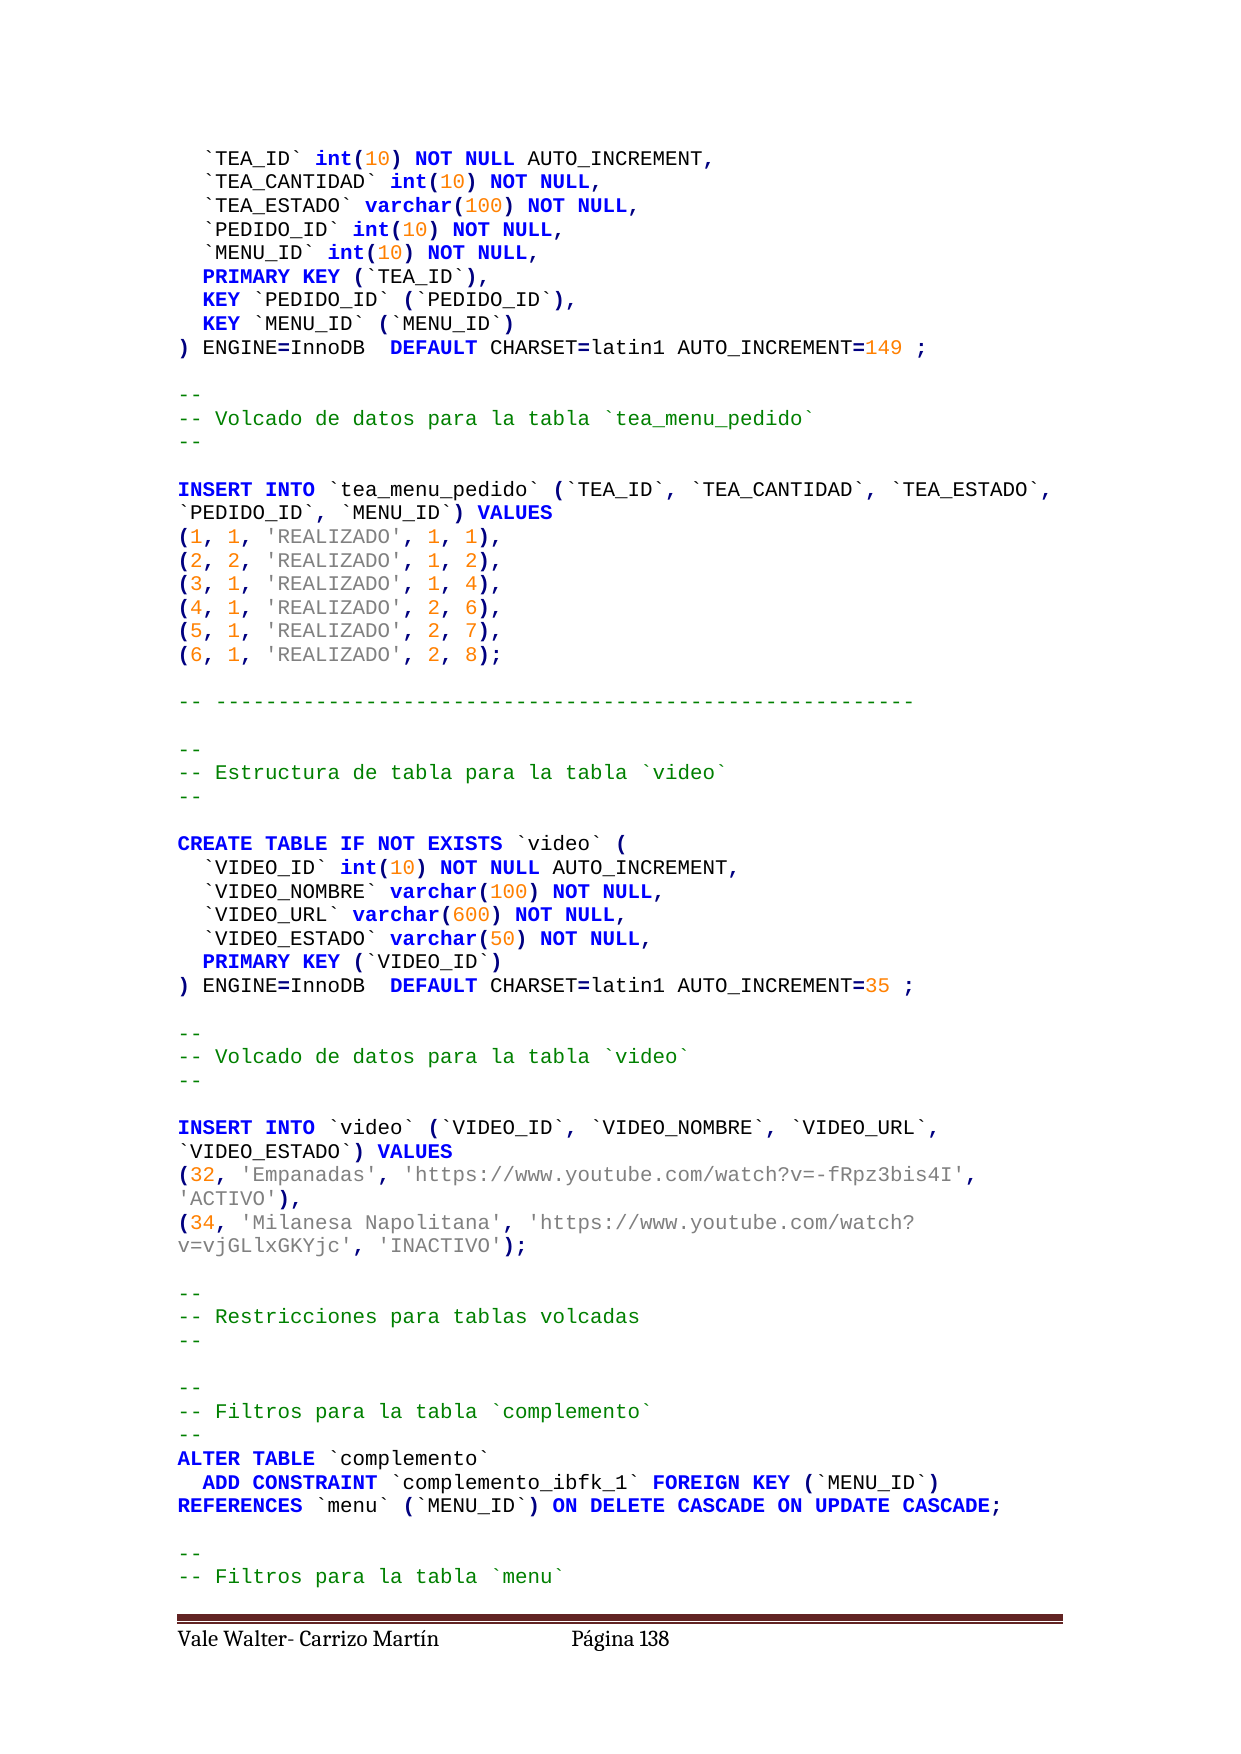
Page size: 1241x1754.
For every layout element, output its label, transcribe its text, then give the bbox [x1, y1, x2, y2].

text `TEA_CANTIDAD` int(10) NOT NULL, [177, 171, 1063, 195]
text (32, 'Empanadas', 'https://www.youtube.com/watch?v=-fRpz3bis4I', 'ACTIVO'), [177, 1164, 1063, 1212]
text PRIMARY KEY (`VIDEO_ID`) [177, 952, 1063, 975]
text -- [177, 1283, 1063, 1306]
text -- Filtros para la tabla `menu` [177, 1566, 1063, 1590]
text CREATE TABLE IF NOT EXISTS `video` ( [177, 833, 1063, 857]
text INSERT INTO `video` (`VIDEO_ID`, `VIDEO_NOMBRE`, `VIDEO_URL`, `VIDEO_ESTADO`) VALUES [177, 1117, 1063, 1164]
text ) ENGINE=InnoDB DEFAULT CHARSET=latin1 AUTO_INCREMENT=149 ; [177, 337, 1063, 360]
text (4, 1, 'REALIZADO', 2, 6), [177, 597, 1063, 621]
text `VIDEO_NOMBRE` varchar(100) NOT NULL, [177, 881, 1063, 904]
text INSERT INTO `tea_menu_pedido` (`TEA_ID`, `TEA_CANTIDAD`, `TEA_ESTADO`, `PEDIDO_ID`, `MENU_ID`) VALUES [177, 479, 1063, 526]
text -- [177, 384, 1063, 408]
text `VIDEO_ID` int(10) NOT NULL AUTO_INCREMENT, [177, 857, 1063, 881]
text -- [177, 739, 1063, 762]
text -- [177, 1330, 1063, 1353]
text -- [177, 1070, 1063, 1093]
text PRIMARY KEY (`TEA_ID`), [177, 266, 1063, 289]
text (2, 2, 'REALIZADO', 1, 2), [177, 549, 1063, 573]
text -- -------------------------------------------------------- [177, 691, 1063, 715]
text -- Estructura de tabla para la tabla `video` [177, 762, 1063, 786]
text -- [177, 1022, 1063, 1046]
text (5, 1, 'REALIZADO', 2, 7), [177, 621, 1063, 644]
text `VIDEO_URL` varchar(600) NOT NULL, [177, 904, 1063, 928]
text -- [177, 786, 1063, 810]
text (34, 'Milanesa Napolitana', 'https://www.youtube.com/watch?v=vjGLlxGKYjc', 'INACTIVO'); [177, 1212, 1063, 1259]
text KEY `MENU_ID` (`MENU_ID`) [177, 313, 1063, 337]
text -- [177, 1543, 1063, 1566]
text -- [177, 1424, 1063, 1448]
text -- [177, 1377, 1063, 1401]
text `MENU_ID` int(10) NOT NULL, [177, 242, 1063, 266]
text ALTER TABLE `complemento` [177, 1448, 1063, 1472]
text -- Volcado de datos para la tabla `tea_menu_pedido` [177, 408, 1063, 431]
text ADD CONSTRAINT `complemento_ibfk_1` FOREIGN KEY (`MENU_ID`) REFERENCES `menu` (`MENU_ID`) ON DELETE CASCADE ON UPDATE CASCADE; [177, 1472, 1063, 1519]
text ) ENGINE=InnoDB DEFAULT CHARSET=latin1 AUTO_INCREMENT=35 ; [177, 975, 1063, 999]
text -- Volcado de datos para la tabla `video` [177, 1046, 1063, 1070]
text `TEA_ID` int(10) NOT NULL AUTO_INCREMENT, [177, 148, 1063, 171]
text -- Filtros para la tabla `complemento` [177, 1401, 1063, 1424]
text (6, 1, 'REALIZADO', 2, 8); [177, 644, 1063, 668]
text (3, 1, 'REALIZADO', 1, 4), [177, 573, 1063, 597]
text -- Restricciones para tablas volcadas [177, 1306, 1063, 1330]
text `VIDEO_ESTADO` varchar(50) NOT NULL, [177, 928, 1063, 952]
text `PEDIDO_ID` int(10) NOT NULL, [177, 218, 1063, 242]
text KEY `PEDIDO_ID` (`PEDIDO_ID`), [177, 289, 1063, 313]
text (1, 1, 'REALIZADO', 1, 1), [177, 526, 1063, 549]
text `TEA_ESTADO` varchar(100) NOT NULL, [177, 195, 1063, 218]
text -- [177, 431, 1063, 455]
